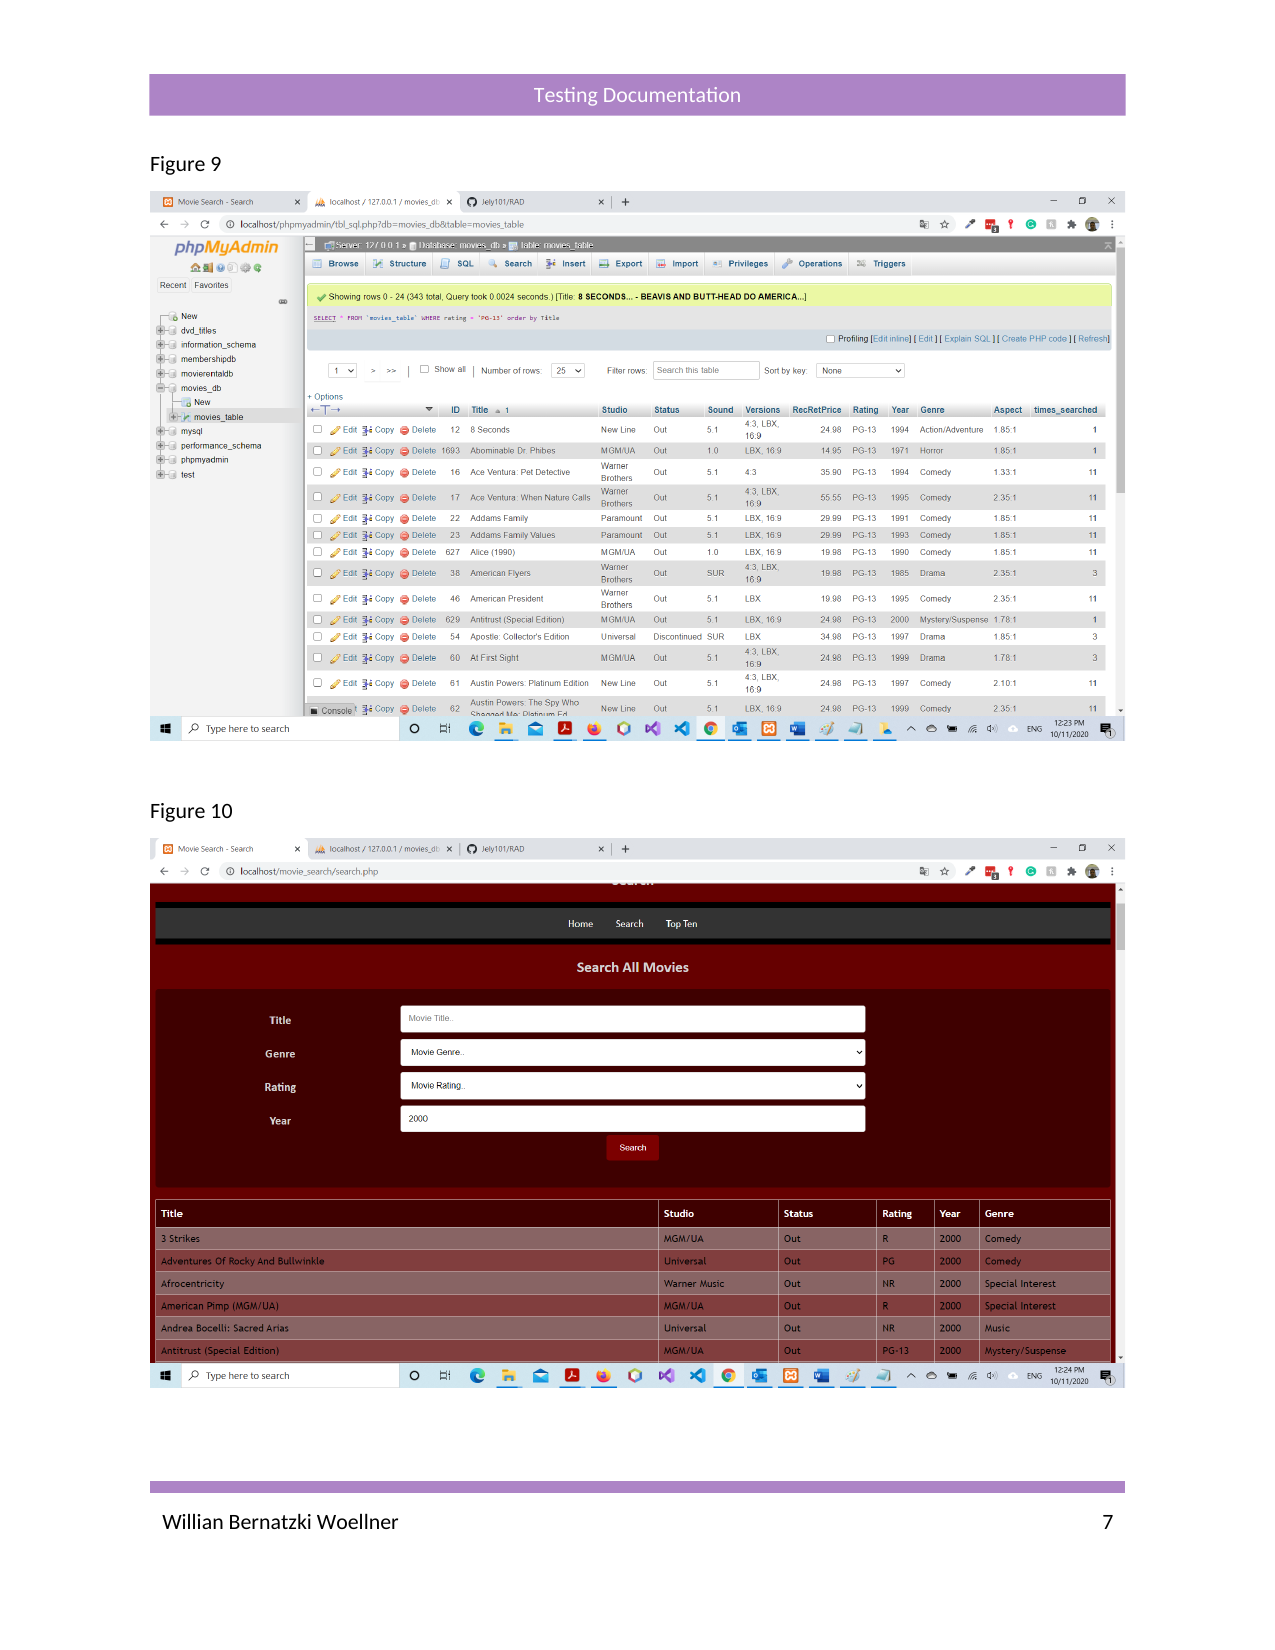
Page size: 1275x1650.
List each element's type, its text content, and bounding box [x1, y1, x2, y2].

text Figure 9 [150, 150, 1125, 177]
text Figure 10 [150, 797, 1125, 824]
picture [150, 191, 1125, 741]
picture [150, 838, 1125, 1388]
